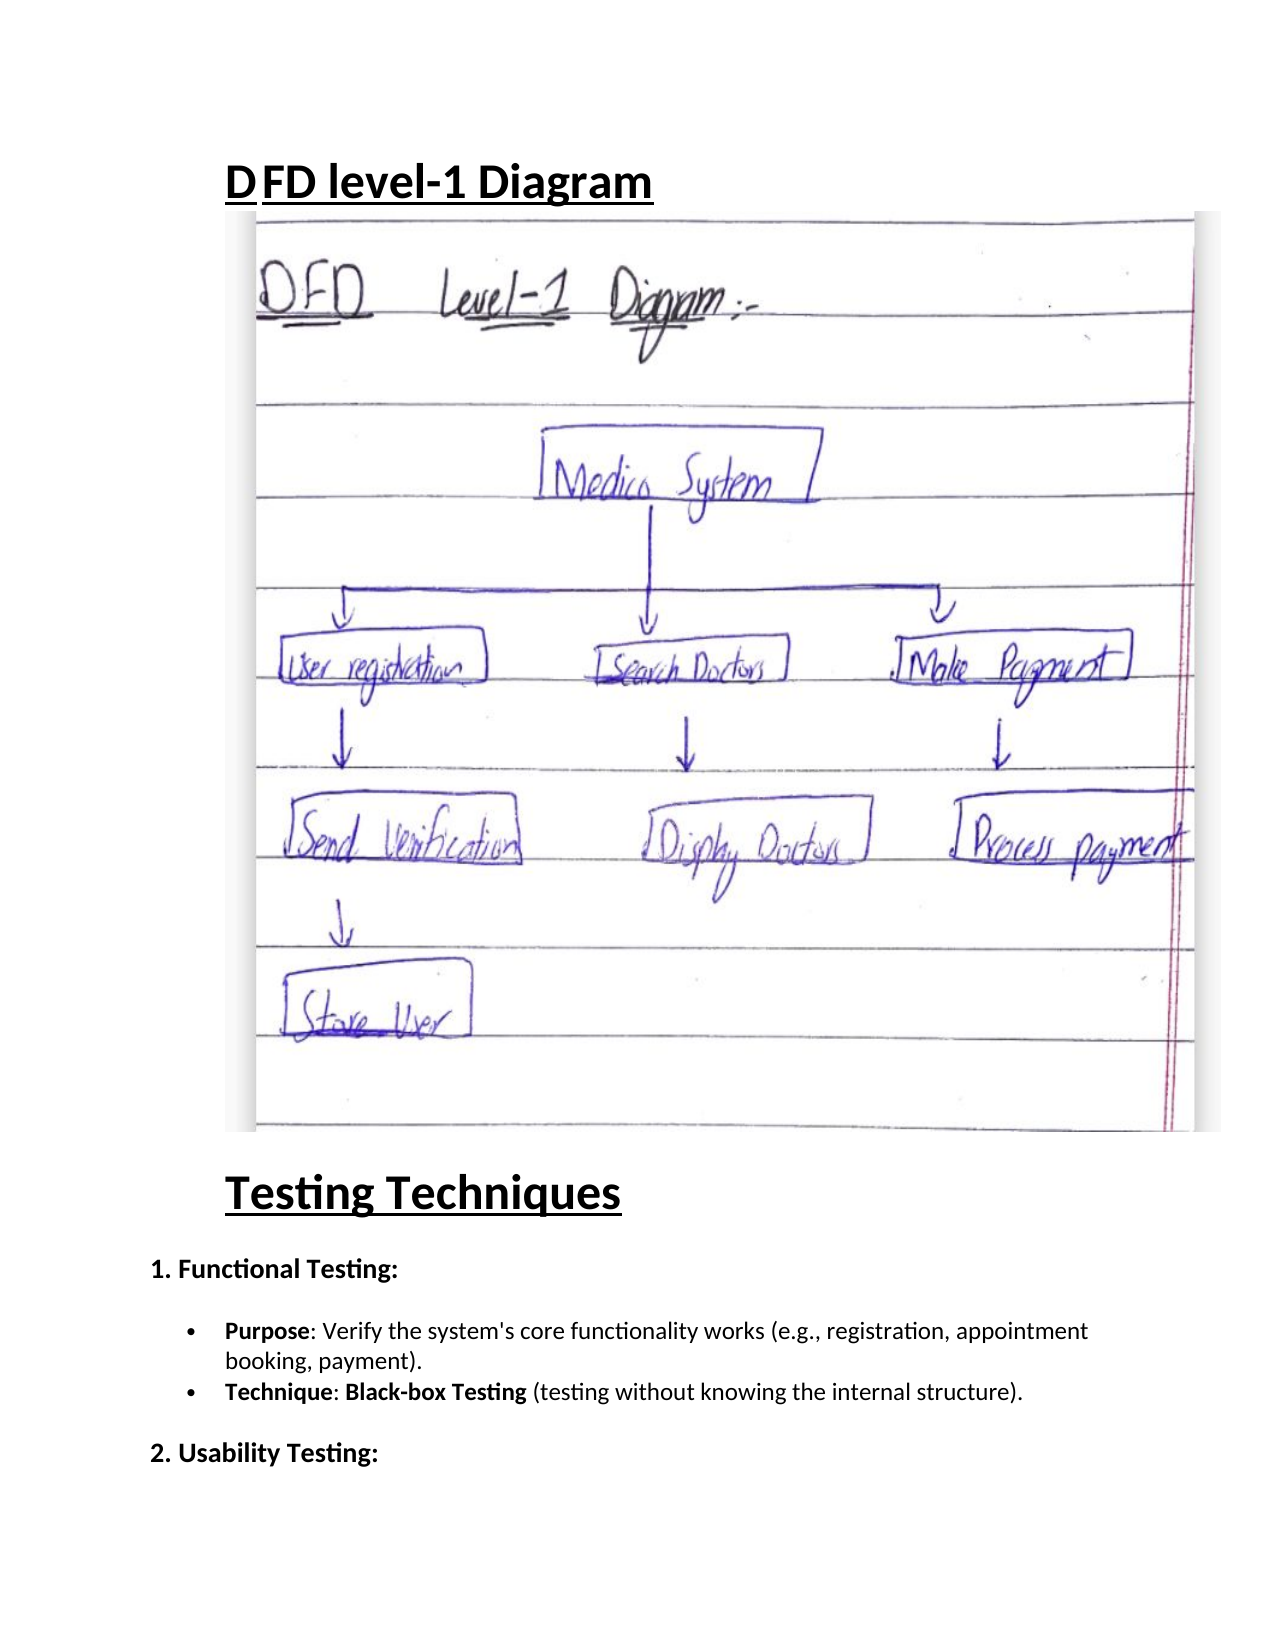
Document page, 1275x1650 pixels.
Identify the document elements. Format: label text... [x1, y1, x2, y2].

list Technique: Black-box Testing (testing without knowing the internal structure). [187, 1376, 1125, 1406]
text 2. Usability Testing: [150, 1436, 1125, 1470]
list Purpose: Verify the system's core functionality works (e.g., registration, appointment booking, payment). [187, 1315, 1125, 1376]
picture [225, 211, 1221, 1132]
text D FD level-1 Diagram [225, 150, 1125, 211]
text 1. Functional Testing: [150, 1251, 1125, 1286]
text Testing Techniques [225, 1161, 1125, 1222]
